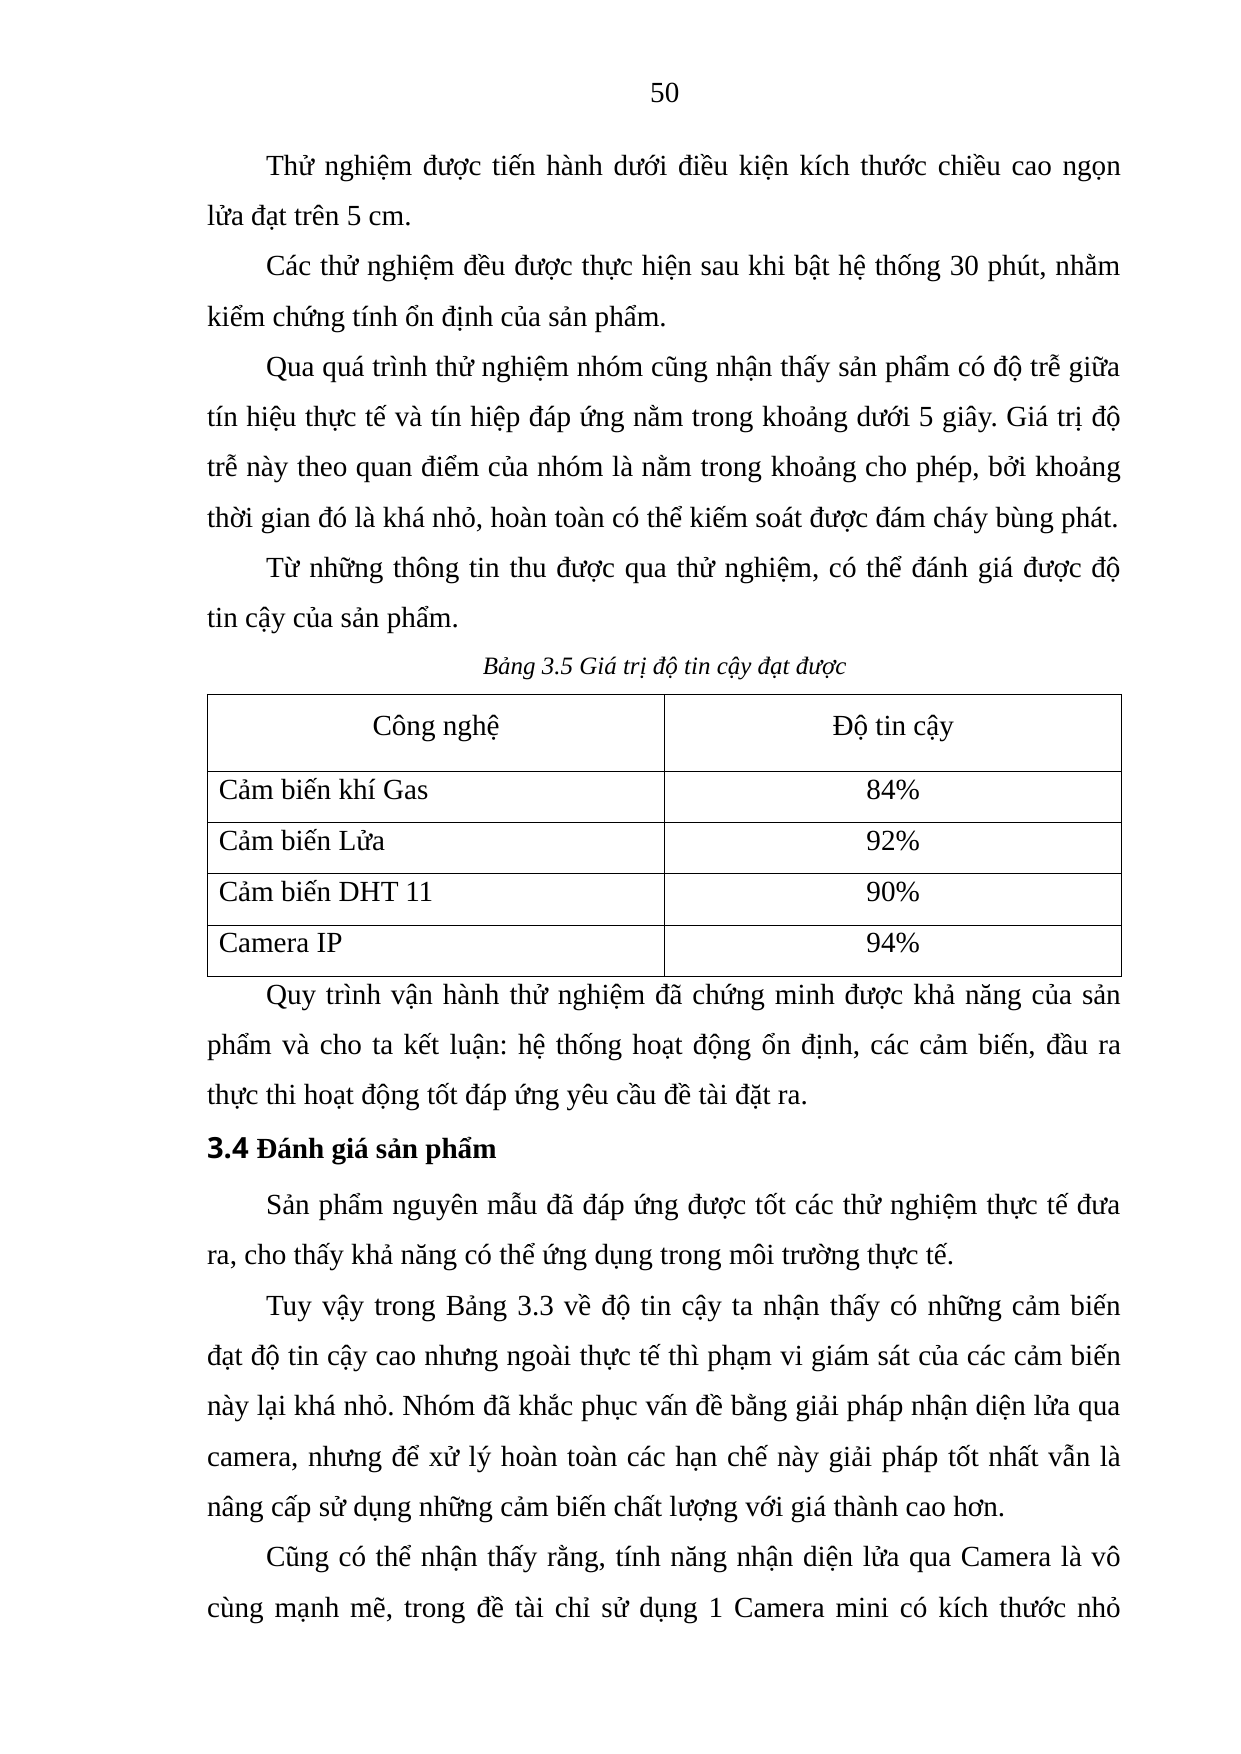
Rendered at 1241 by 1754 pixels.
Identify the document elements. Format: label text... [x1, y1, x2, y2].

text Từ những thông tin thu được qua thử nghiệm, có thể đánh giá được độ tin cậy của sản phẩm. [207, 550, 1122, 634]
text Thử nghiệm được tiến hành dưới điều kiện kích thước chiều cao ngọn lửa đạt trên 5 cm. [207, 148, 1122, 232]
text Tuy vậy trong Bảng 3.3 về độ tin cậy ta nhận thấy có những cảm biến đạt độ tin cậy cao nhưng ngoài thực tế thì phạm vi giám sát của các cảm biến này lại khá nhỏ. Nhóm đã khắc phục vấn đề bằng giải pháp nhận diện lửa qua camera, nhưng để xử lý hoàn toàn các hạn chế này giải pháp tốt nhất vẫn là nâng cấp sử dụng những cảm biến chất lượng với giá thành cao hơn. [207, 1288, 1122, 1523]
table_header Công nghệ [208, 695, 664, 771]
subtitle Đánh giá sản phẩm [207, 1128, 1122, 1167]
text Quy trình vận hành thử nghiệm đã chứng minh được khả năng của sản phẩm và cho ta kết luận: hệ thống hoạt động ổn định, các cảm biến, đầu ra thực thi hoạt động tốt đáp ứng yêu cầu đề tài đặt ra. [207, 977, 1122, 1111]
text Sản phẩm nguyên mẫu đã đáp ứng được tốt các thử nghiệm thực tế đưa ra, cho thấy khả năng có thể ứng dụng trong môi trường thực tế. [207, 1187, 1122, 1271]
table_cell 84% [665, 772, 1121, 822]
table_cell 90% [665, 874, 1121, 924]
table_header Độ tin cậy [665, 695, 1121, 771]
table_cell 92% [665, 823, 1121, 873]
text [207, 1539, 1122, 1623]
table_cell 94% [665, 926, 1121, 976]
table_cell Cảm biến Lửa [208, 823, 664, 873]
table_cell Cảm biến khí Gas [208, 772, 664, 822]
table_cell Cảm biến DHT 11 [208, 874, 664, 924]
table_cell Camera IP [208, 926, 664, 976]
text Qua quá trình thử nghiệm nhóm cũng nhận thấy sản phẩm có độ trễ giữa tín hiệu thực tế và tín hiệp đáp ứng nằm trong khoảng dưới 5 giây. Giá trị độ trễ này theo quan điểm của nhóm là nằm trong khoảng cho phép, bởi khoảng thời gian đó là khá nhỏ, hoàn toàn có thể kiếm soát được đám cháy bùng phát. [207, 349, 1122, 533]
text Các thử nghiệm đều được thực hiện sau khi bật hệ thống 30 phút, nhằm kiểm chứng tính ổn định của sản phẩm. [207, 248, 1122, 332]
